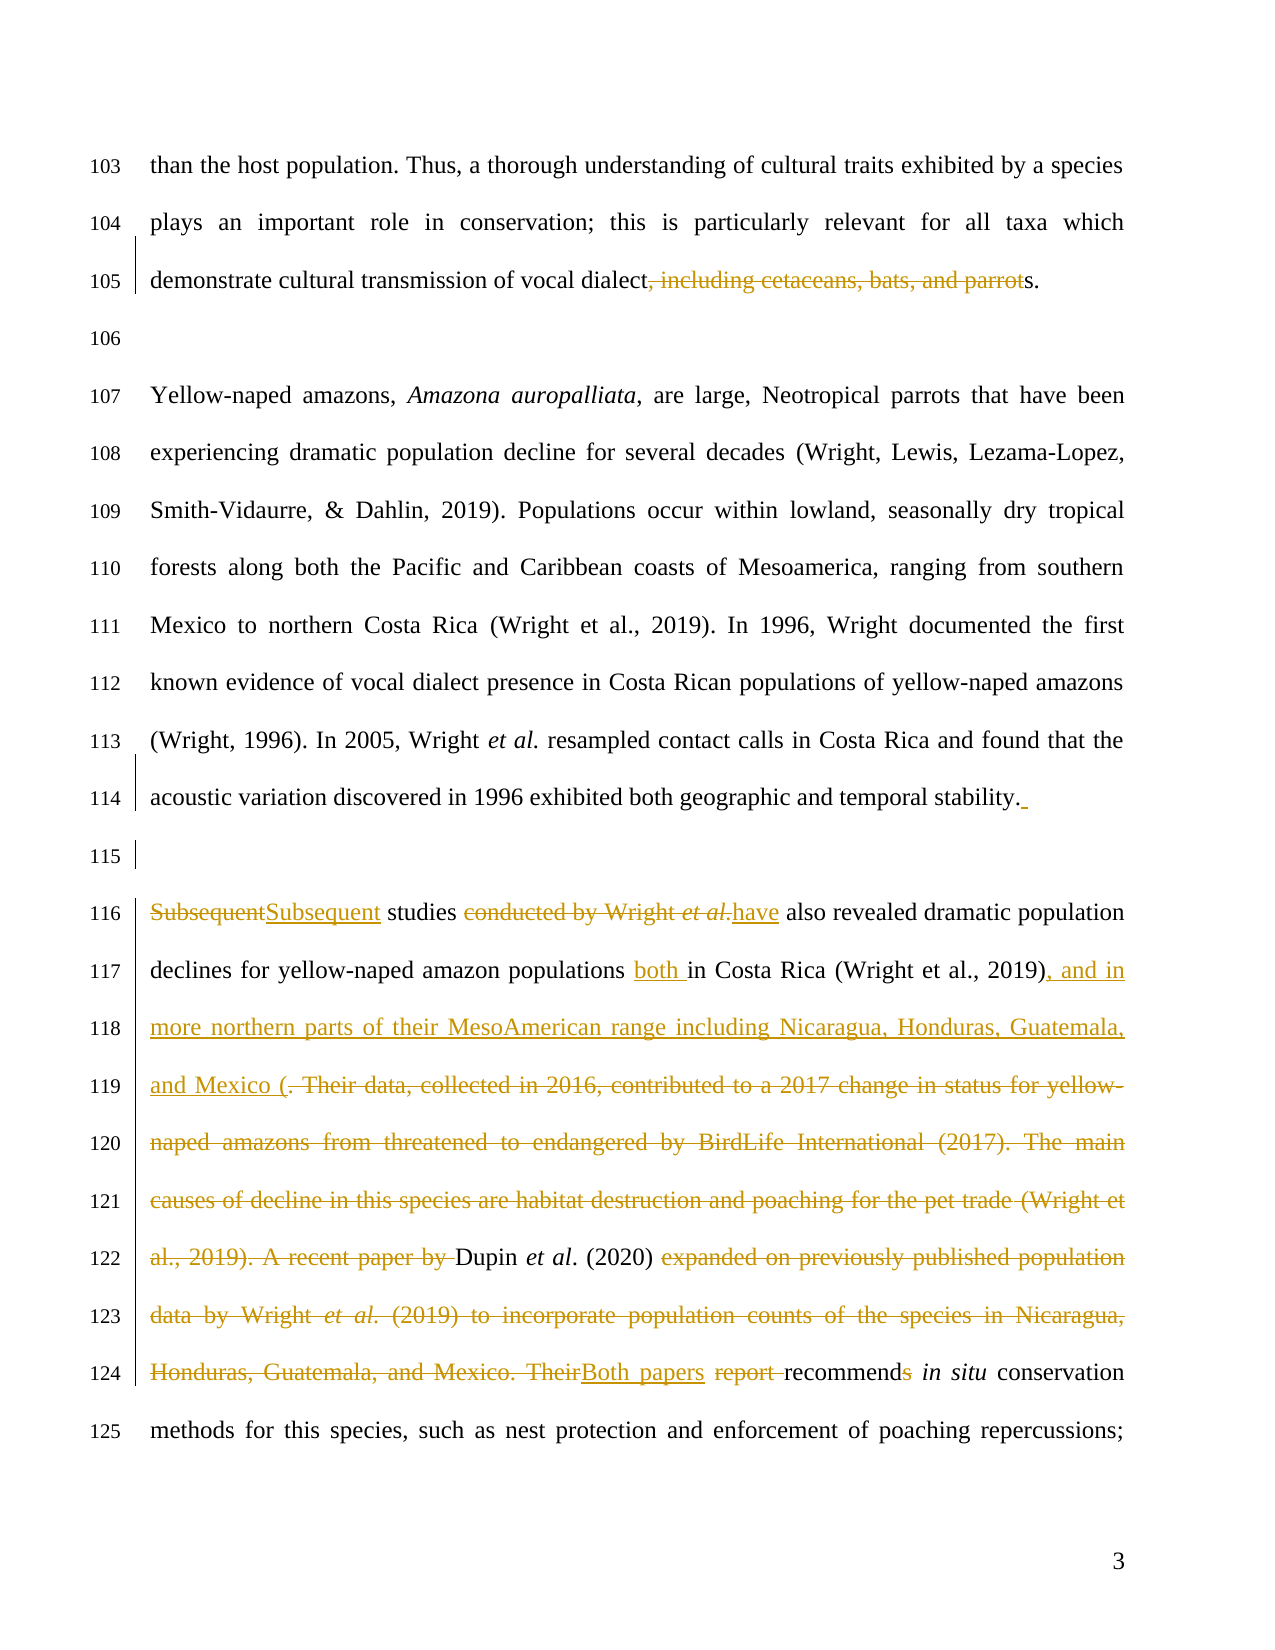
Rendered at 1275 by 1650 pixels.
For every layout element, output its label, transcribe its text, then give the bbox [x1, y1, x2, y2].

text Yellow-naped amazons, Amazona auropalliata, are large, Neotropical parrots that have been experiencing dramatic population decline for several decades (Wright, Lewis, Lezama-Lopez, Smith-Vidaurre, & Dahlin, 2019). Populations occur within lowland, seasonally dry tropical forests along both the Pacific and Caribbean coasts of Mesoamerica, ranging from southern Mexico to northern Costa Rica (Wright et al., 2019). In 1996, Wright documented the first known evidence of vocal dialect presence in Costa Rican populations of yellow-naped amazons (Wright, 1996). In 2005, Wright et al. resampled contact calls in Costa Rica and found that the acoustic variation discovered in 1996 exhibited both geographic and temporal stability. [150, 380, 1125, 811]
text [150, 1317, 1125, 1444]
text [150, 150, 1125, 294]
